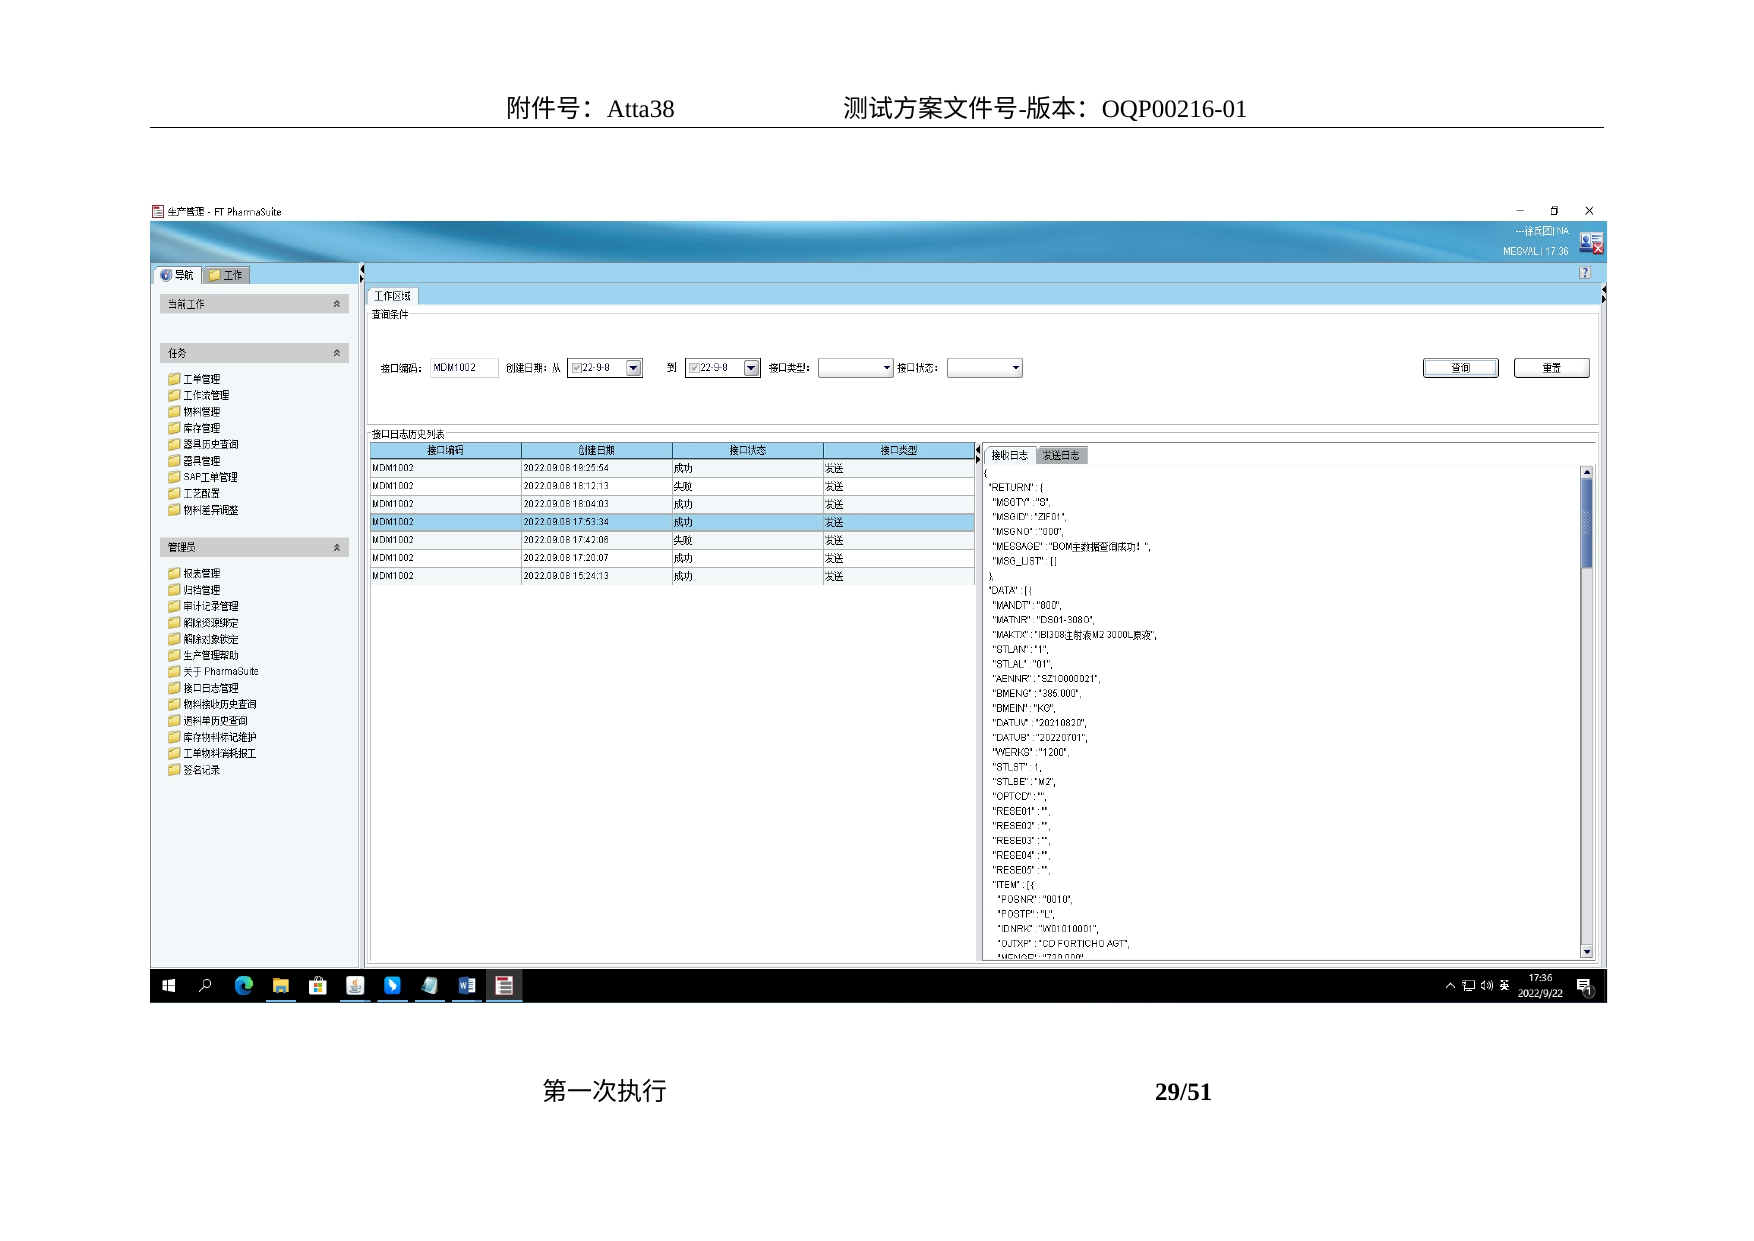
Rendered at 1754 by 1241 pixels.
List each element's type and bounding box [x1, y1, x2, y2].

picture [150, 202, 1608, 1003]
